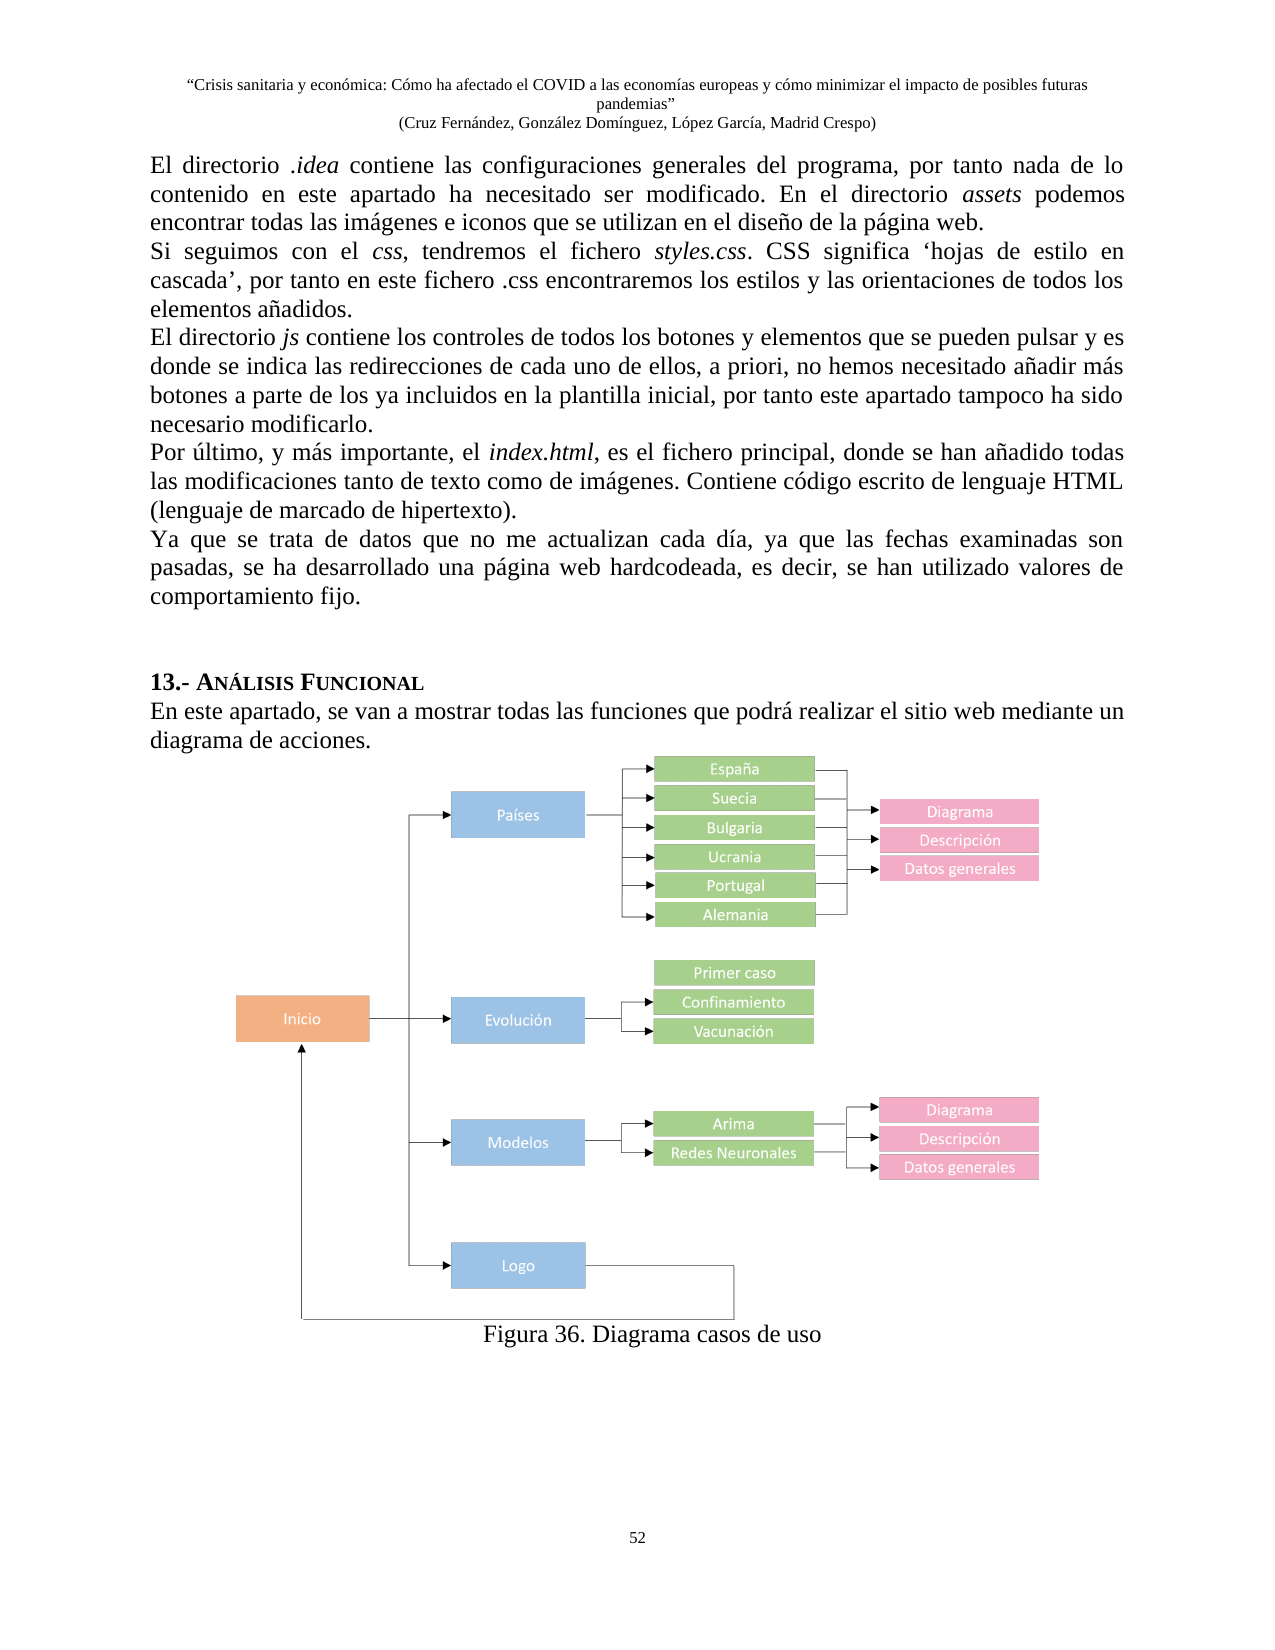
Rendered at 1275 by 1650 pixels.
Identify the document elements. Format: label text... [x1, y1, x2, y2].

text Si seguimos con el css, tendremos el fichero styles.css. CSS significa ‘hojas de estilo en cascada’, por tanto en este fichero .css encontraremos los estilos y las orientaciones de todos los elementos añadidos. [150, 236, 1125, 322]
text En este apartado, se van a mostrar todas las funciones que podrá realizar el sitio web mediante un diagrama de acciones. [150, 696, 1125, 754]
text Por último, y más importante, el index.html, es el fichero principal, donde se han añadido todas las modificaciones tanto de texto como de imágenes. Contiene código escrito de lenguaje HTML (lenguaje de marcado de hipertexto). [150, 437, 1125, 524]
text El directorio js contiene los controles de todos los botones y elementos que se pueden pulsar y es donde se indica las redirecciones de cada uno de ellos, a priori, no hemos necesitado añadir más botones a parte de los ya incluidos en la plantilla inicial, por tanto este apartado tampoco ha sido necesario modificarlo. [150, 322, 1125, 437]
picture [236, 753, 1039, 1320]
text Figura 36. Diagrama casos de uso [179, 1319, 1125, 1348]
text Ya que se trata de datos que no me actualizan cada día, ya que las fechas examinadas son pasadas, se ha desarrollado una página web hardcodeada, es decir, se han utilizado valores de comportamiento fijo. [150, 524, 1125, 610]
text El directorio .idea contiene las configuraciones generales del programa, por tanto nada de lo contenido en este apartado ha necesitado ser modificado. En el directorio assets podemos encontrar todas las imágenes e iconos que se utilizan en el diseño de la página web. [150, 150, 1125, 236]
text 13.- Análisis Funcional [150, 667, 1125, 696]
